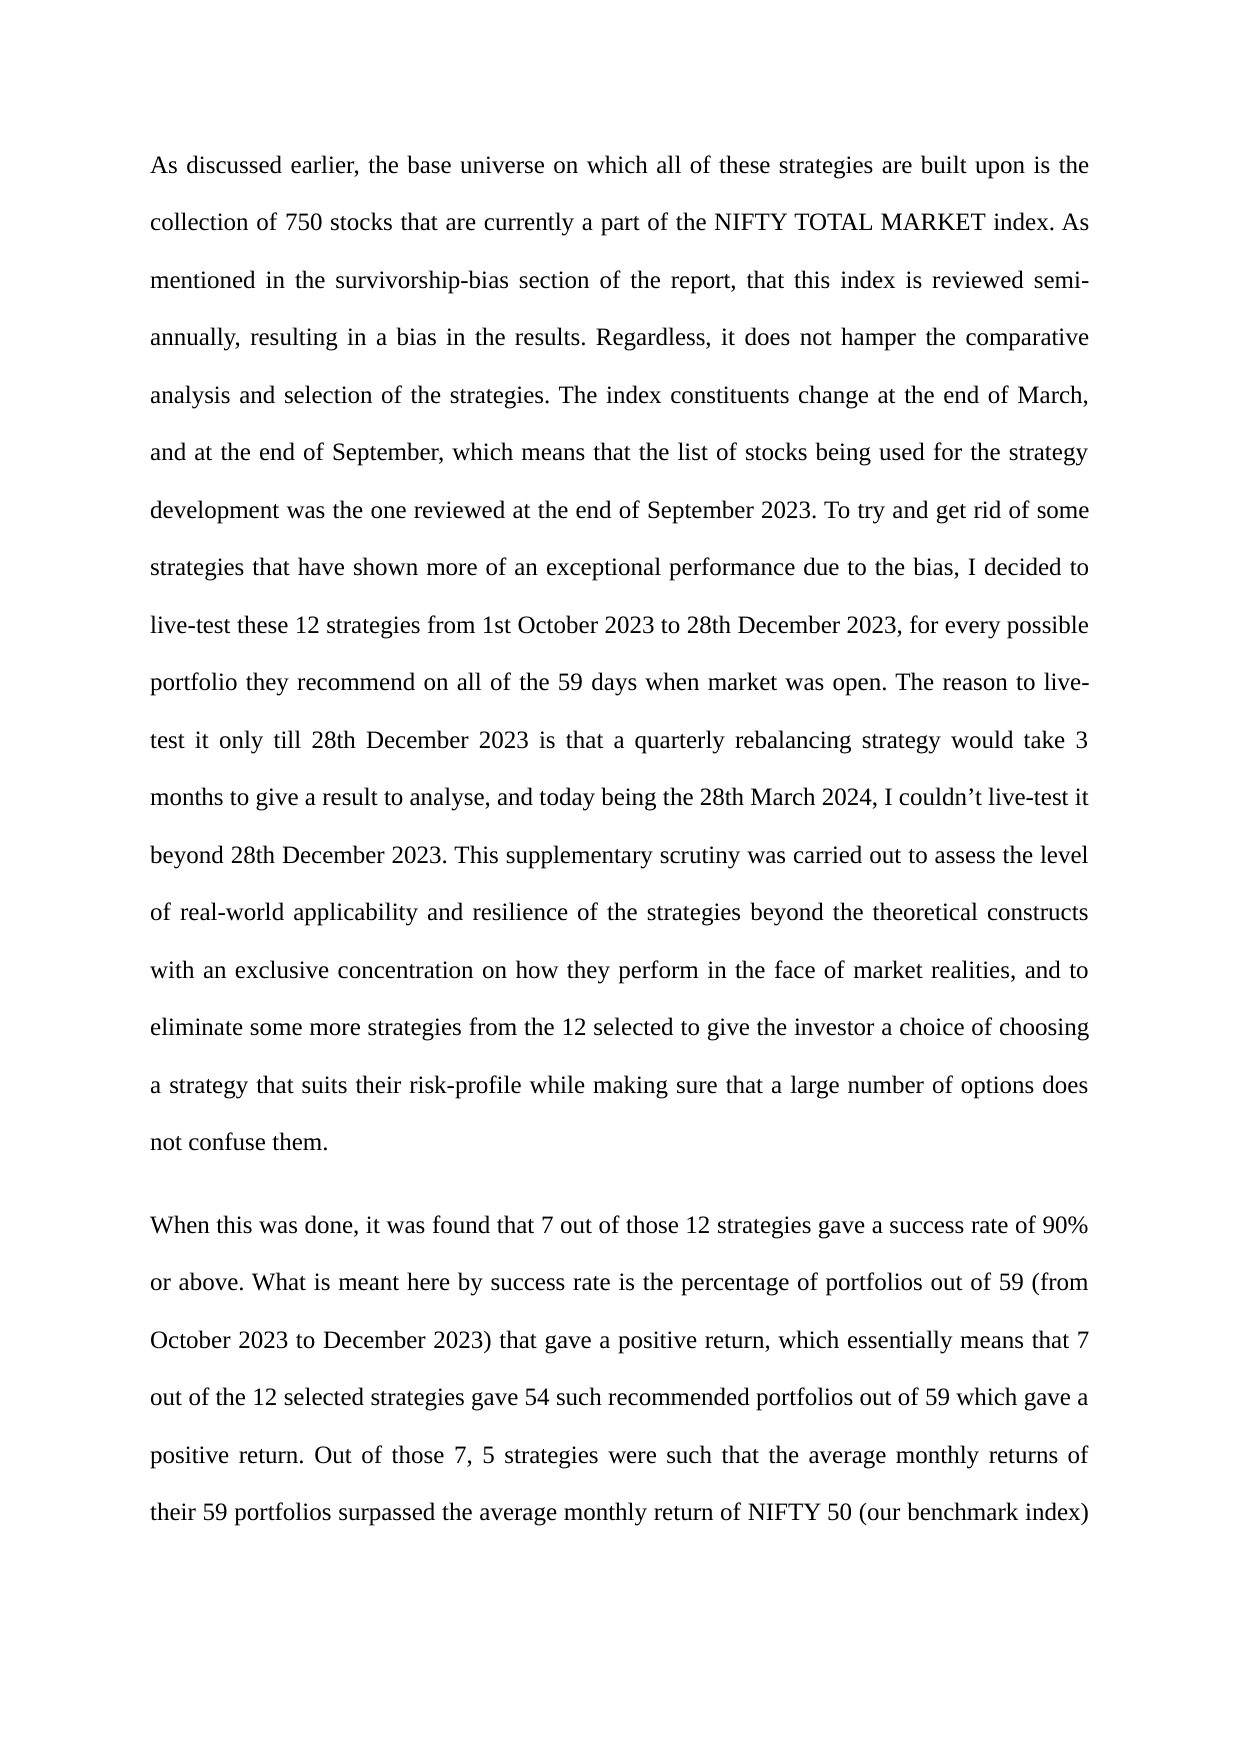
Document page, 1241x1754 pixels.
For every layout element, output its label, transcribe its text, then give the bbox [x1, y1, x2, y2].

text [150, 1210, 1090, 1526]
text As discussed earlier, the base universe on which all of these strategies are built upon is the collection of 750 stocks that are currently a part of the NIFTY TOTAL MARKET index. As mentioned in the survivorship-bias section of the report, that this index is reviewed semi-annually, resulting in a bias in the results. Regardless, it does not hamper the comparative analysis and selection of the strategies. The index constituents change at the end of March, and at the end of September, which means that the list of stocks being used for the strategy development was the one reviewed at the end of September 2023. To try and get rid of some strategies that have shown more of an exceptional performance due to the bias, I decided to live-test these 12 strategies from 1st October 2023 to 28th December 2023, for every possible portfolio they recommend on all of the 59 days when market was open. The reason to live-test it only till 28th December 2023 is that a quarterly rebalancing strategy would take 3 months to give a result to analyse, and today being the 28th March 2024, I couldn’t live-test it beyond 28th December 2023. This supplementary scrutiny was carried out to assess the level of real-world applicability and resilience of the strategies beyond the theoretical constructs with an exclusive concentration on how they perform in the face of market realities, and to eliminate some more strategies from the 12 selected to give the investor a choice of choosing a strategy that suits their risk-profile while making sure that a large number of options does not confuse them. [150, 150, 1090, 1156]
